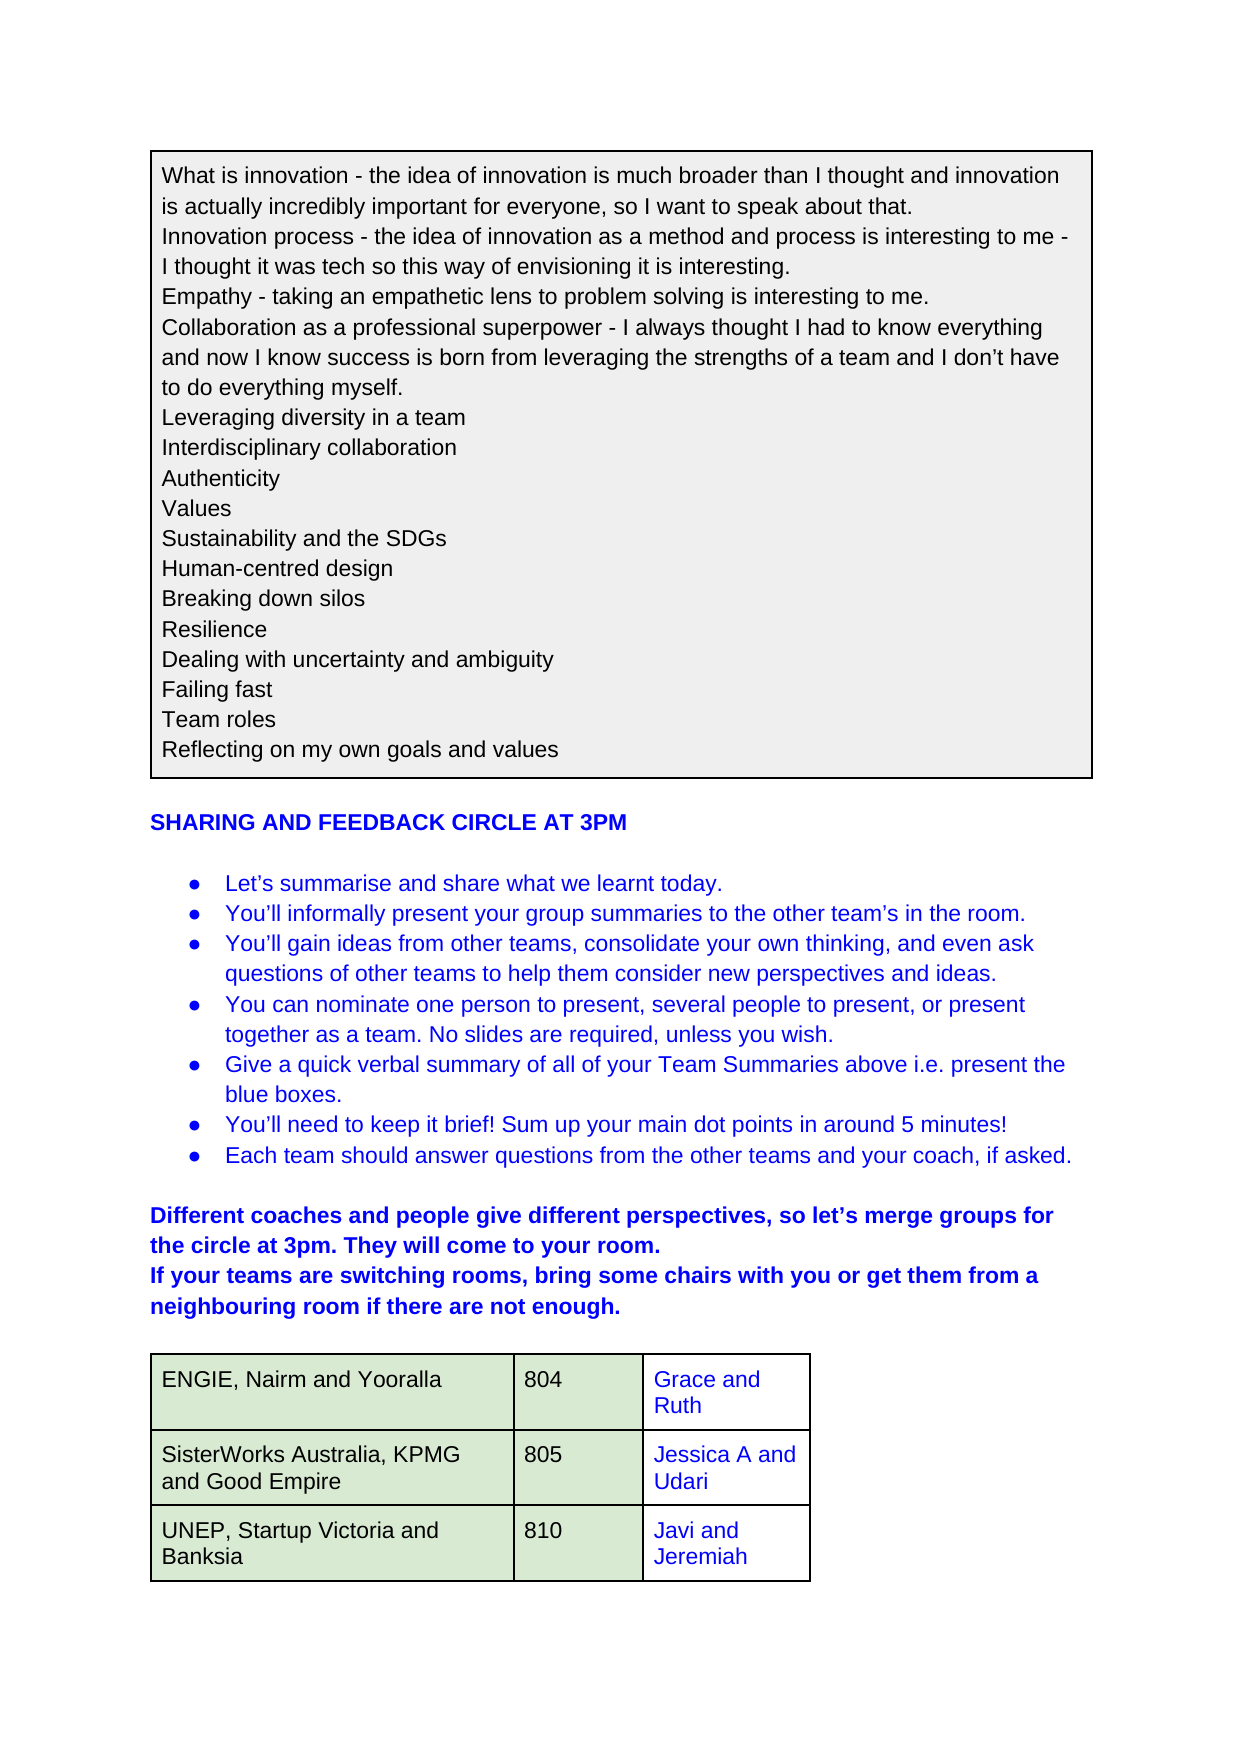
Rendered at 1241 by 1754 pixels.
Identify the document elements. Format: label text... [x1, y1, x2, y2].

list Let’s summarise and share what we learnt today. [187, 870, 1090, 896]
list Give a quick verbal summary of all of your Team Summaries above i.e. present the blue boxes. [187, 1051, 1090, 1108]
text SHARING AND FEEDBACK CIRCLE AT 3PM [150, 809, 1090, 836]
table_cell 810 [515, 1506, 642, 1580]
table_cell 805 [515, 1431, 642, 1504]
table_cell Jessica A and Udari [644, 1431, 809, 1504]
list You’ll gain ideas from other teams, consolidate your own thinking, and even ask questions of other teams to help them consider new perspectives and ideas. [187, 930, 1090, 987]
table_header Grace and Ruth [644, 1355, 809, 1429]
table_header What is innovation - the idea of innovation is much broader than I thought and innovation is actually incredibly important for everyone, so I want to speak about that. Innovation process - the idea of innovation as a method and process is interesting to me - I thought it was tech so this way of envisioning it is interesting. Empathy - taking an empathetic lens to problem solving is interesting to me. Collaboration as a professional superpower - I always thought I had to know everything and now I know success is born from leveraging the strengths of a team and I don’t have to do everything myself. Leveraging diversity in a team Interdisciplinary collaboration Authenticity Values Sustainability and the SDGs Human-centred design Breaking down silos Resilience Dealing with uncertainty and ambiguity Failing fast Team roles Reflecting on my own goals and values [152, 152, 1091, 777]
table_header ENGIE, Nairm and Yooralla [152, 1355, 513, 1429]
list Each team should answer questions from the other teams and your coach, if asked. [187, 1142, 1090, 1168]
text If your teams are switching rooms, bring some chairs with you or get them from a neighbouring room if there are not enough. [150, 1262, 1090, 1319]
table_cell UNEP, Startup Victoria and Banksia [152, 1506, 513, 1580]
list You’ll need to keep it brief! Sum up your main dot points in around 5 minutes! [187, 1111, 1090, 1138]
table_cell SisterWorks Australia, KPMG and Good Empire [152, 1431, 513, 1504]
table_header 804 [515, 1355, 642, 1429]
list You’ll informally present your group summaries to the other team’s in the room. [187, 900, 1090, 926]
text Different coaches and people give different perspectives, so let’s merge groups for the circle at 3pm. They will come to your room. [150, 1202, 1090, 1259]
table_cell Javi and Jeremiah [644, 1506, 809, 1580]
list You can nominate one person to present, several people to present, or present together as a team. No slides are required, unless you wish. [187, 991, 1090, 1047]
